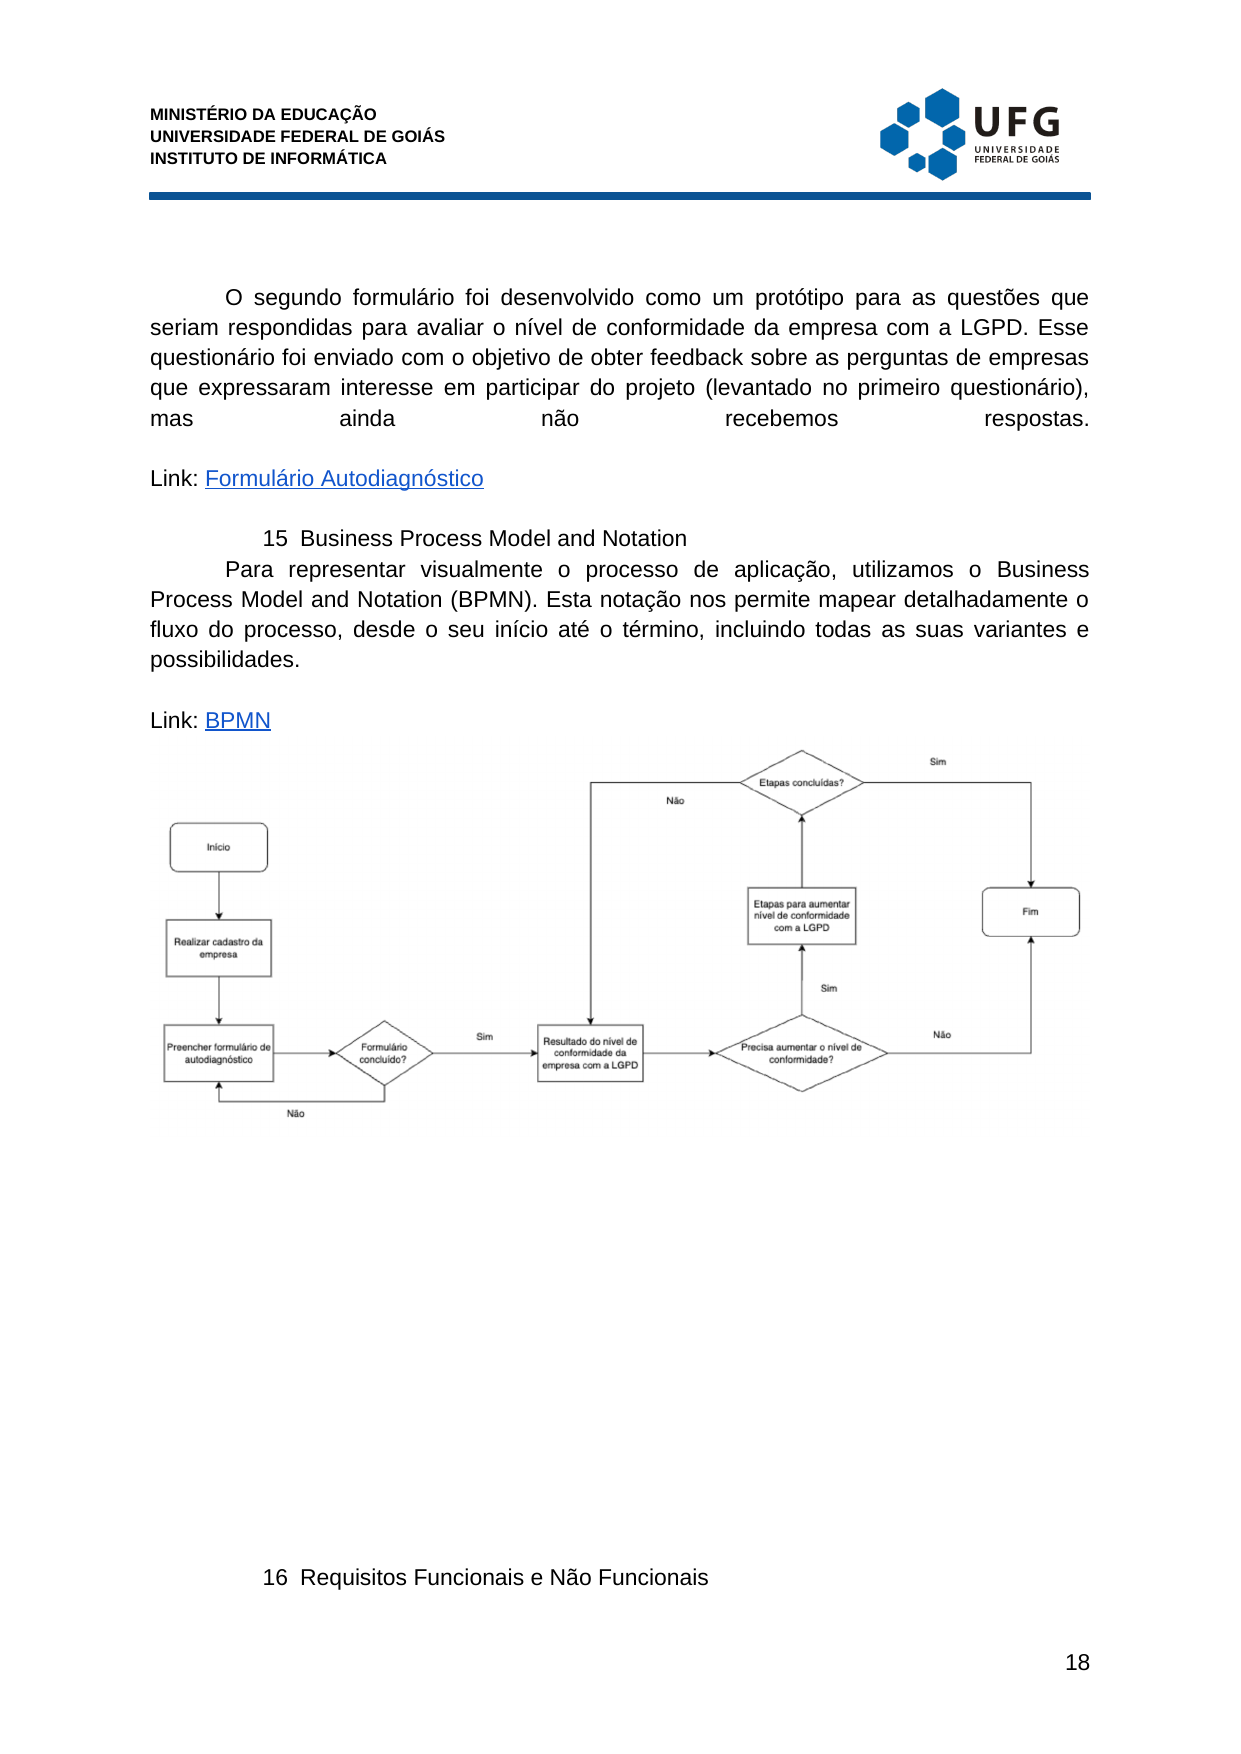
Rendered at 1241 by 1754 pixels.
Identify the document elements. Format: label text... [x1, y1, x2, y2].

list Requisitos Funcionais e Não Funcionais [262, 1564, 1090, 1590]
text Link: Formulário Autodiagnóstico [150, 465, 1090, 491]
text Link: BPMN [150, 707, 1090, 733]
picture [150, 736, 1091, 1137]
list Business Process Model and Notation [262, 525, 1090, 552]
picture [879, 85, 1074, 181]
text O segundo formulário foi desenvolvido como um protótipo para as questões que seriam respondidas para avaliar o nível de conformidade da empresa com a LGPD. Esse questionário foi enviado com o objetivo de obter feedback sobre as perguntas de empresas que expressaram interesse em participar do projeto (levantado no primeiro questionário), mas ainda não recebemos respostas. [150, 284, 1090, 461]
text Para representar visualmente o processo de aplicação, utilizamos o Business Process Model and Notation (BPMN). Esta notação nos permite mapear detalhadamente o fluxo do processo, desde o seu início até o término, incluindo todas as suas variantes e possibilidades. [150, 556, 1090, 703]
